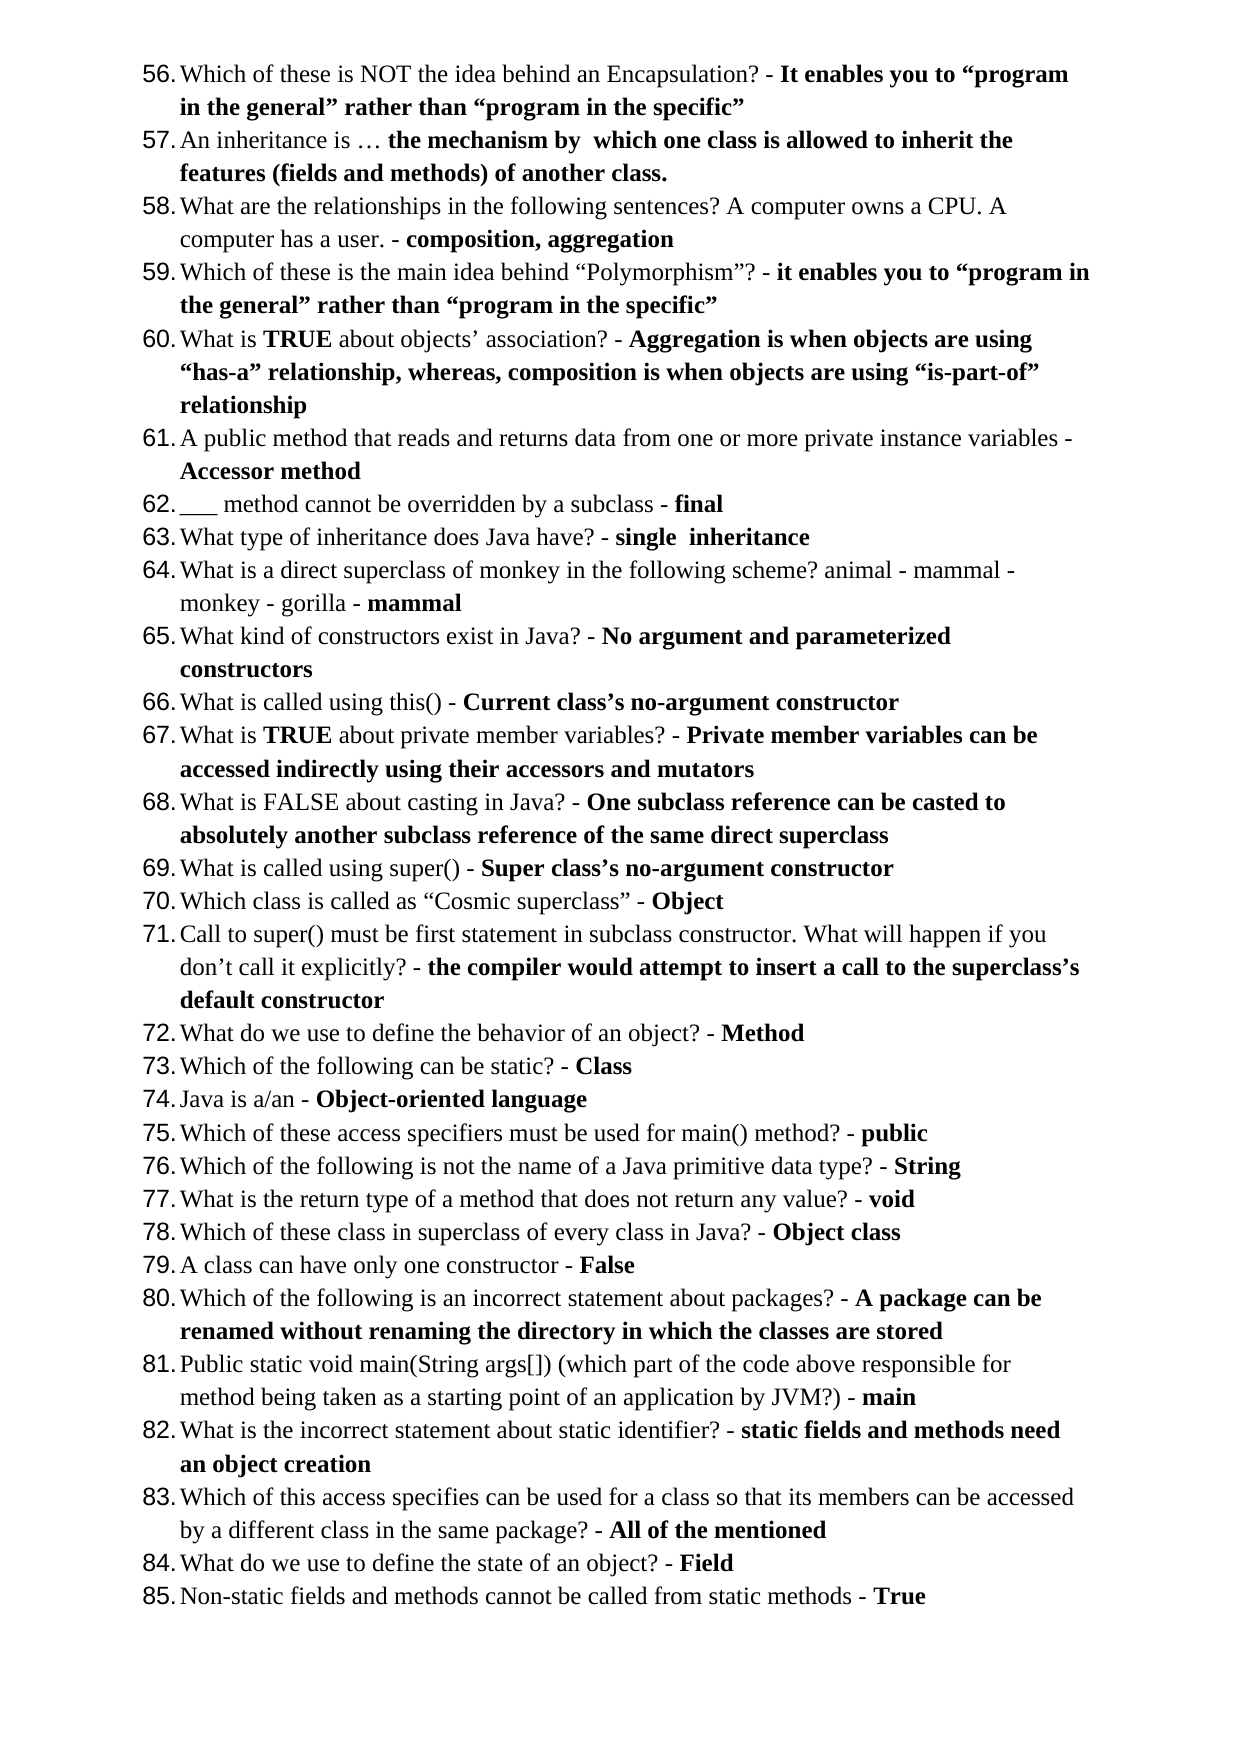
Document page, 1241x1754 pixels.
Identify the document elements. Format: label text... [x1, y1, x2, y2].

list Which of this access specifies can be used for a class so that its members can be accessed by a different class in the same package? - All of the mentioned [142, 1482, 1090, 1543]
list Which of the following can be static? - Class [142, 1051, 1090, 1080]
list Which class is called as “Cosmic superclass” - Object [142, 886, 1090, 915]
list What do we use to define the state of an object? - Field [142, 1548, 1090, 1577]
list Which of these access specifiers must be used for main() method? - public [142, 1118, 1090, 1146]
list What do we use to define the behavior of an object? - Method [142, 1018, 1090, 1047]
list Java is a/an - Object-oriented language [142, 1084, 1090, 1113]
list Non-static fields and methods cannot be called from static methods - True [142, 1581, 1090, 1610]
list A class can have only one constructor - False [142, 1250, 1090, 1279]
list What is the incorrect statement about static identifier? - static fields and methods need an object creation [142, 1416, 1090, 1477]
list What is TRUE about private member variables? - Private member variables can be accessed indirectly using their accessors and mutators [142, 721, 1090, 782]
list What is FALSE about casting in Java? - One subclass reference can be casted to absolutely another subclass reference of the same direct superclass [142, 787, 1090, 848]
list Which of these class in superclass of every class in Java? - Object class [142, 1217, 1090, 1246]
list An inheritance is … the mechanism by which one class is allowed to inherit the features (fields and methods) of another class. [142, 125, 1090, 187]
list What is a direct superclass of monkey in the following scheme? animal - mammal - monkey - gorilla - mammal [142, 555, 1090, 617]
list What kind of constructors exist in Java? - No argument and parameterized constructors [142, 621, 1090, 683]
list What is the return type of a method that does not return any value? - void [142, 1184, 1090, 1213]
list What are the relationships in the following sentences? A computer owns a CPU. A computer has a user. - composition, aggregation [142, 191, 1090, 253]
list Which of these is NOT the idea behind an Encapsulation? - It enables you to “program in the general” rather than “program in the specific” [142, 59, 1090, 121]
list Which of the following is an incorrect statement about packages? - A package can be renamed without renaming the directory in which the classes are stored [142, 1283, 1090, 1345]
list Which of these is the main idea behind “Polymorphism”? - it enables you to “program in the general” rather than “program in the specific” [142, 257, 1090, 319]
list Public static void main(String args[]) (which part of the code above responsible for method being taken as a starting point of an application by JVM?) - main [142, 1349, 1090, 1411]
list What is called using super() - Super class’s no-argument constructor [142, 853, 1090, 882]
list ___ method cannot be overridden by a subclass - final [142, 489, 1090, 518]
list Which of the following is not the name of a Java primitive data type? - String [142, 1151, 1090, 1179]
list Call to super() must be first statement in subclass constructor. What will happen if you don’t call it explicitly? - the compiler would attempt to insert a call to the superclass’s default constructor [142, 919, 1090, 1014]
list What is TRUE about objects’ association? - Aggregation is when objects are using “has-a” relationship, whereas, composition is when objects are using “is-part-of” relationship [142, 323, 1090, 418]
list What type of inheritance does Java have? - single inheritance [142, 522, 1090, 551]
list A public method that reads and returns data from one or more private instance variables - Accessor method [142, 423, 1090, 484]
list What is called using this() - Current class’s no-argument constructor [142, 687, 1090, 716]
